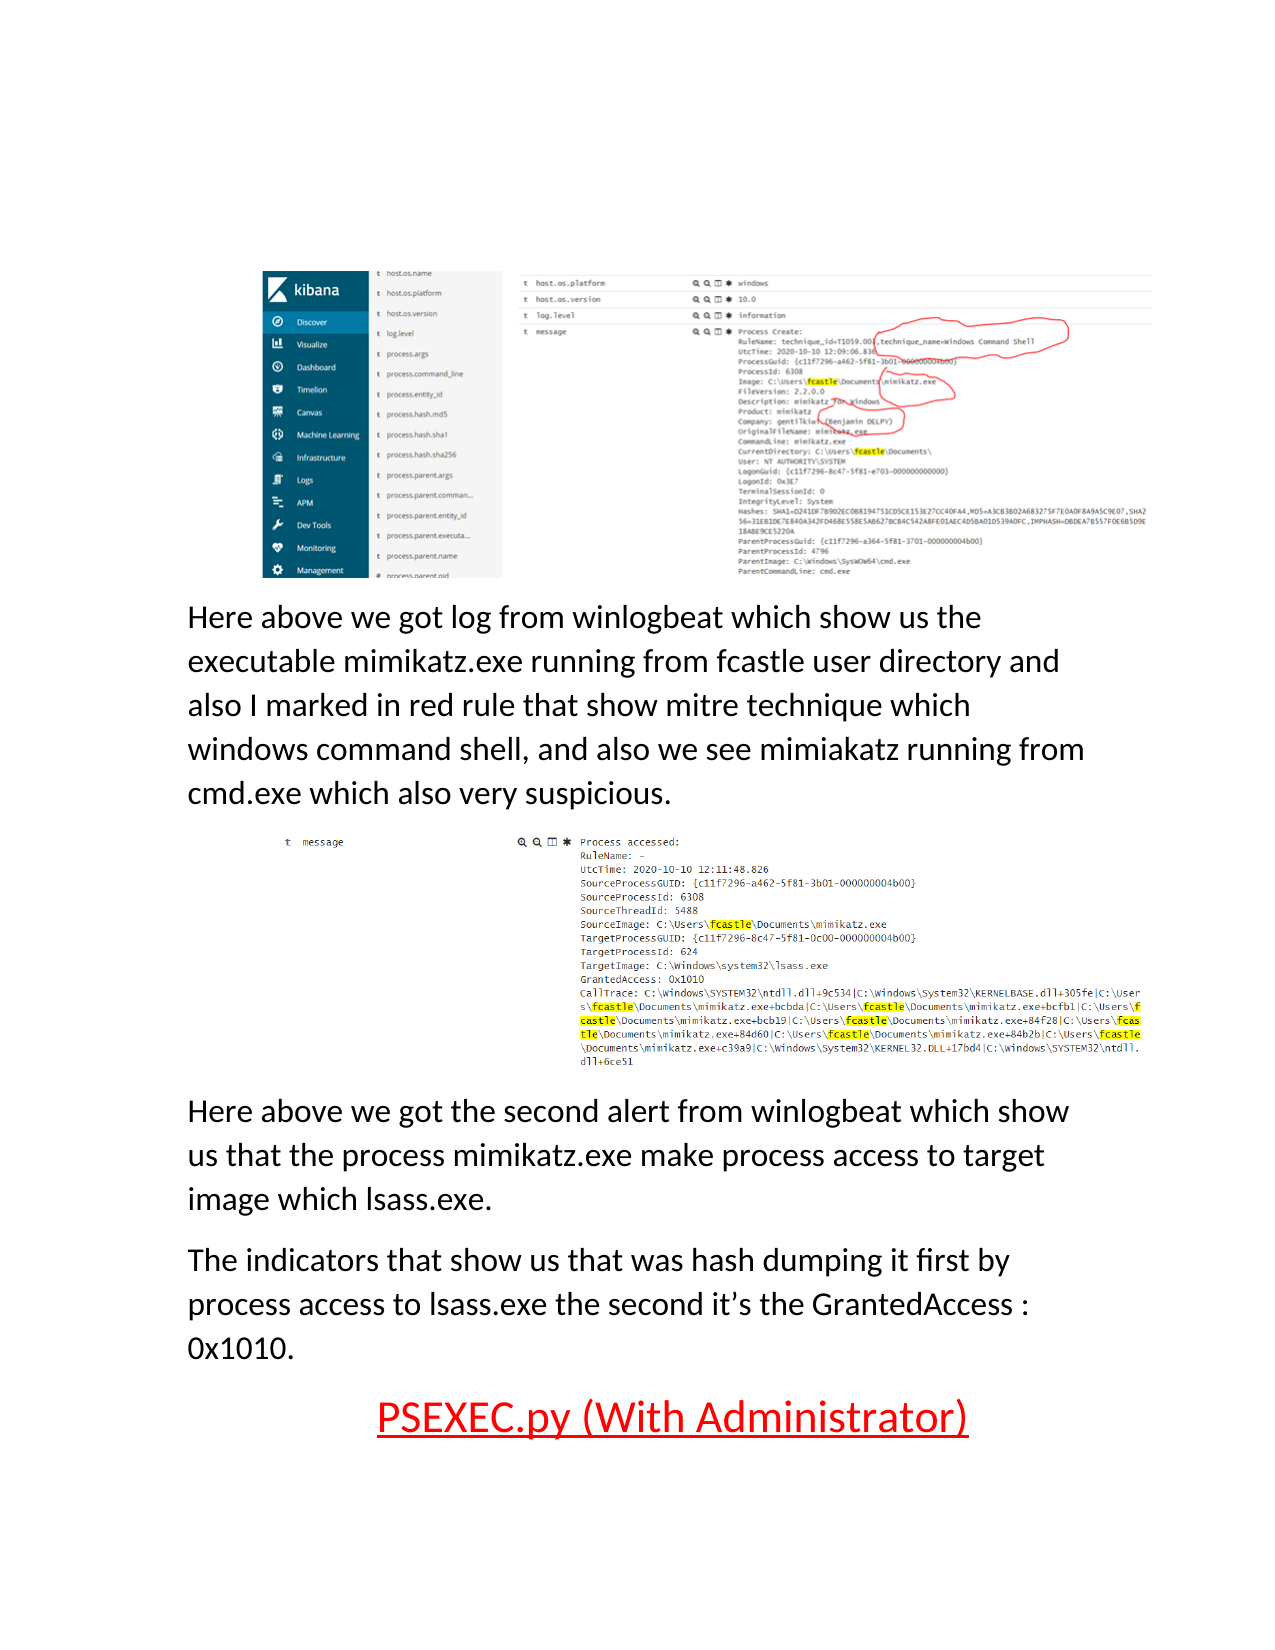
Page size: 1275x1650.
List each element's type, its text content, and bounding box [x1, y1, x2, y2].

picture [308, 288, 314, 295]
picture [273, 474, 282, 484]
picture [273, 339, 282, 348]
picture [298, 568, 326, 575]
text The indicators that show us that was hash dumping it first by process access to lsass.exe the second it’s the GrantedAccess : 0x1010. [187, 1239, 1087, 1368]
picture [273, 543, 282, 551]
picture [273, 406, 282, 416]
picture [334, 434, 359, 440]
picture [329, 569, 342, 573]
text Here above we got the second alert from winlogbeat which show us that the process mimikatz.exe make process access to target image which lsass.exe. [187, 1091, 1087, 1219]
picture [273, 565, 282, 574]
picture [307, 387, 326, 393]
text Here above we got log from winlogbeat which show us the executable mimikatz.exe running from fcastle user directory and also I marked in red rule that show mitre technique which windows command shell, and also we see mimiakatz running from cmd.exe which also very suspicious. [187, 596, 1087, 813]
picture [333, 287, 338, 295]
picture [298, 433, 309, 438]
picture [271, 291, 286, 302]
text PSEXEC.py (With Administrator) [187, 1388, 1087, 1443]
picture [273, 454, 282, 461]
picture [324, 288, 330, 295]
picture [311, 342, 327, 348]
picture [273, 520, 282, 529]
picture [299, 342, 308, 347]
picture [369, 271, 1163, 578]
picture [274, 362, 282, 372]
picture [299, 500, 312, 505]
picture [298, 365, 335, 370]
picture [273, 385, 282, 393]
picture [301, 479, 312, 485]
picture [301, 455, 329, 460]
picture [303, 411, 321, 415]
picture [269, 278, 285, 297]
picture [273, 497, 282, 504]
picture [313, 433, 326, 438]
picture [335, 456, 345, 460]
picture [262, 832, 1163, 1072]
picture [276, 430, 282, 439]
